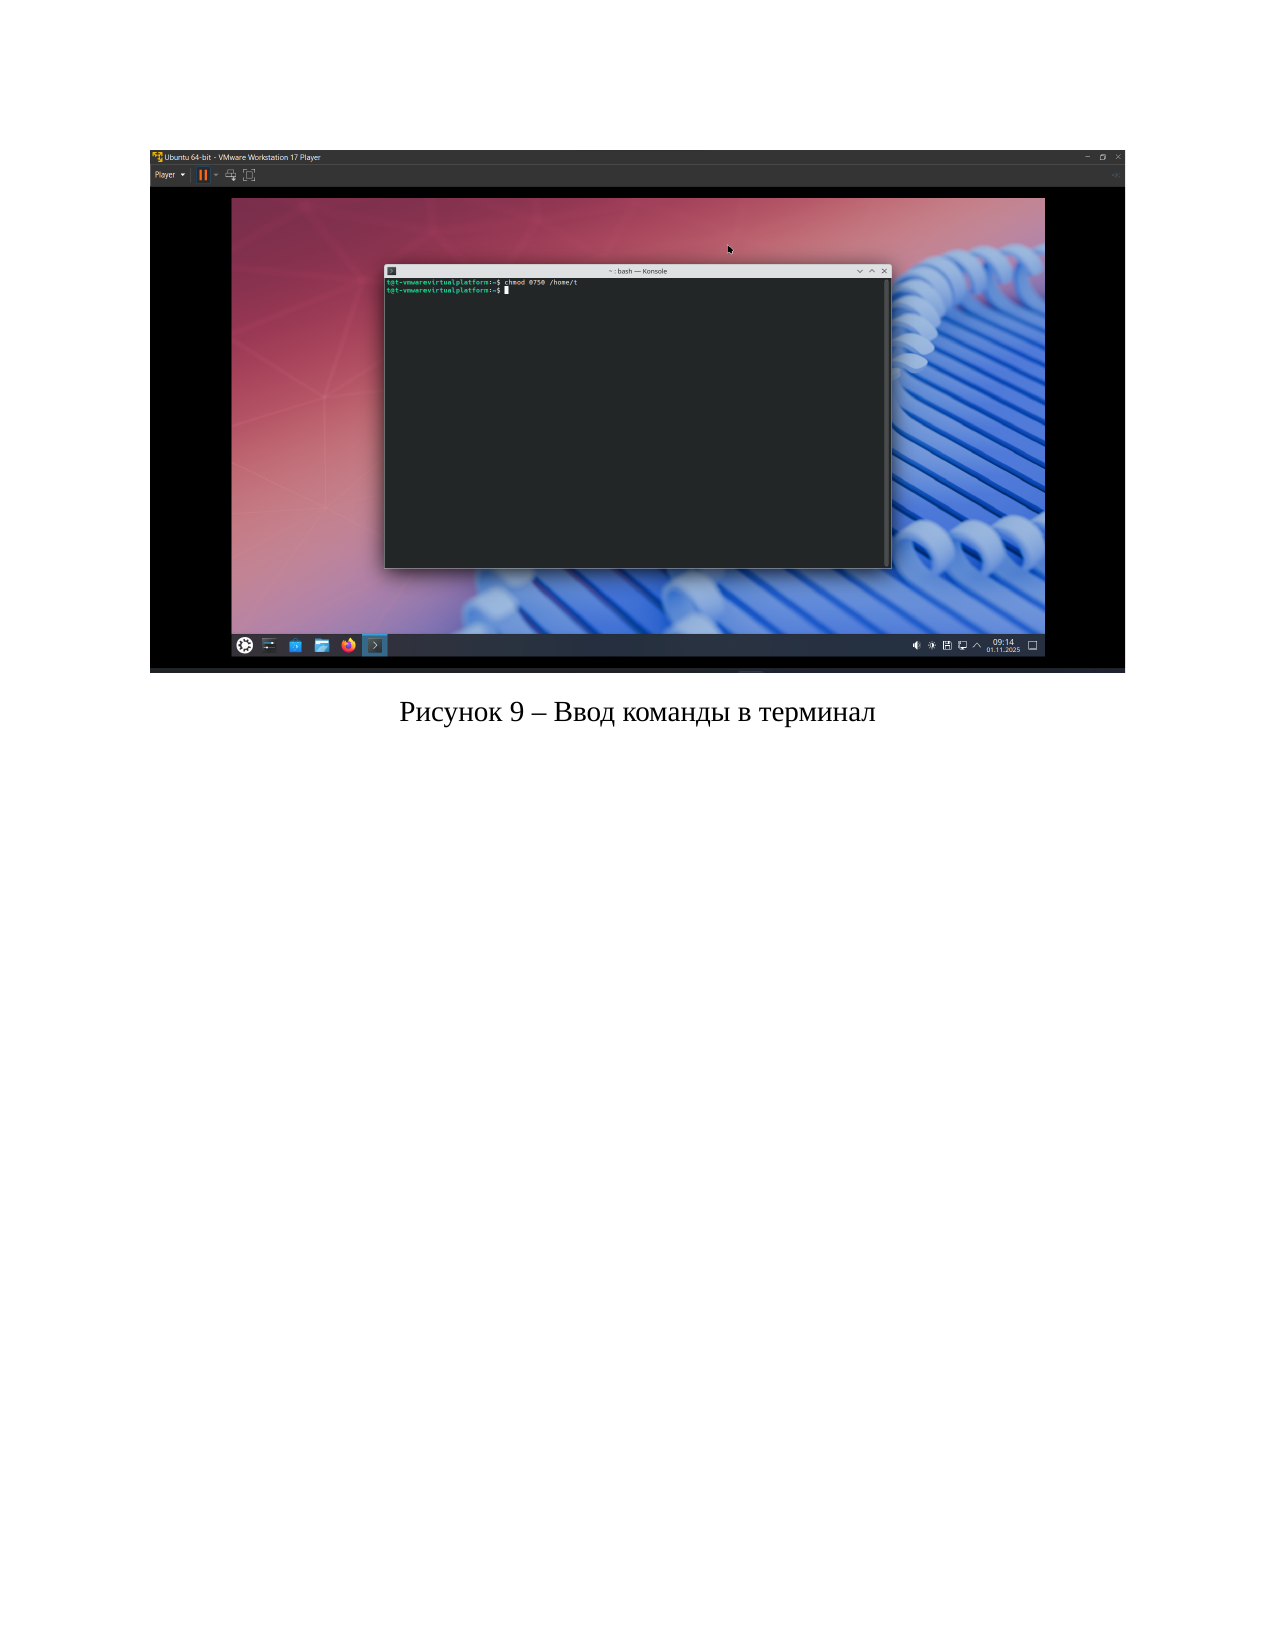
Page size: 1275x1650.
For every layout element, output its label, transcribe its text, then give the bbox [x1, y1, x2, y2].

picture [150, 150, 1125, 673]
text Рисунок 9 – Ввод команды в терминал [150, 694, 1125, 728]
